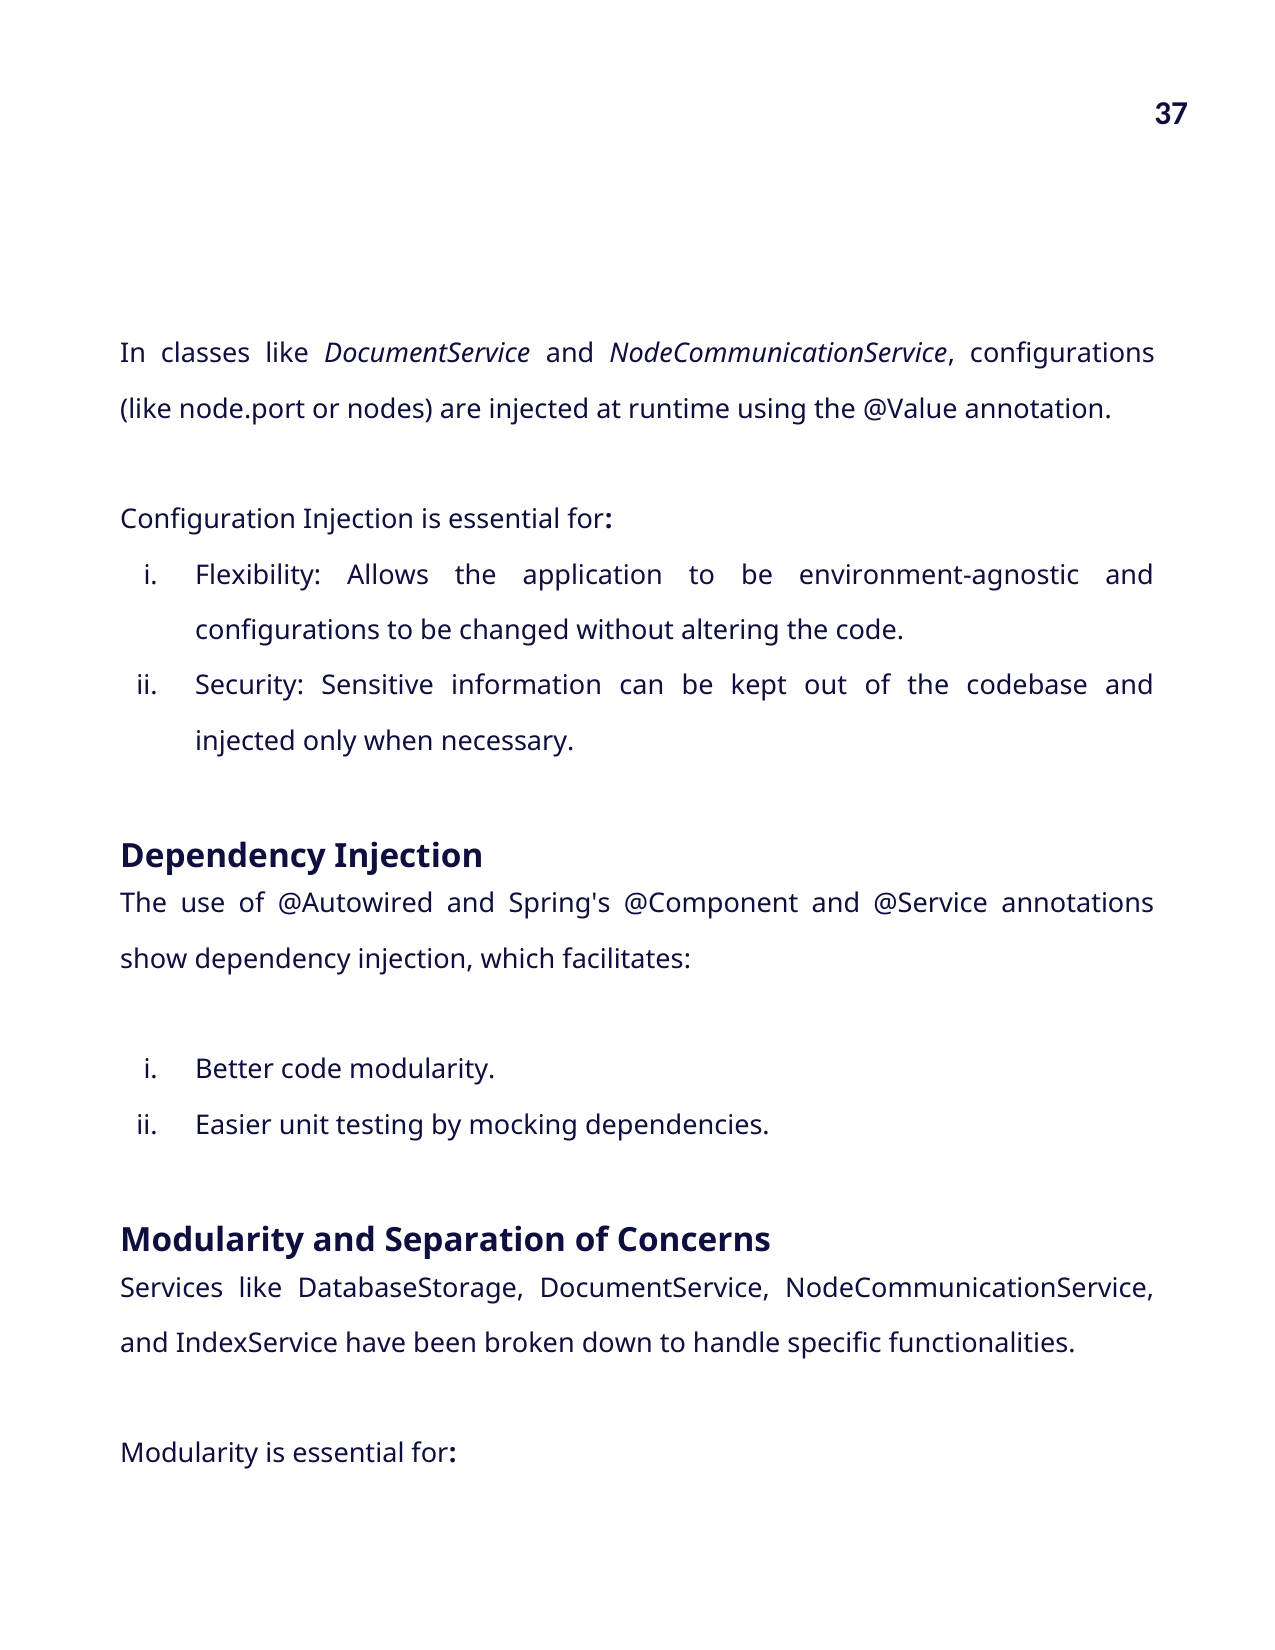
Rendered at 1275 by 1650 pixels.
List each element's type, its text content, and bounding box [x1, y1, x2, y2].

subtitle Dependency Injection [120, 832, 1155, 877]
text Configuration Injection is essential for: [120, 500, 1155, 537]
text The use of @Autowired and Spring's @Component and @Service annotations show dependency injection, which facilitates: [120, 884, 1155, 976]
text In classes like DocumentService and NodeCommunicationService, configurations (like node.port or nodes) are injected at runtime using the @Value annotation. [120, 334, 1155, 426]
list Better code modularity. [157, 1050, 1155, 1087]
text Modularity is essential for: [120, 1434, 1155, 1471]
list Flexibility: Allows the application to be environment-agnostic and configurations to be changed without altering the code. [157, 555, 1155, 647]
text Services like DatabaseStorage, DocumentService, NodeCommunicationService, and IndexService have been broken down to handle specific functionalities. [120, 1268, 1155, 1360]
list Easier unit testing by mocking dependencies. [157, 1105, 1155, 1142]
subtitle Modularity and Separation of Concerns [120, 1216, 1155, 1261]
list Security: Sensitive information can be kept out of the codebase and injected only when necessary. [157, 666, 1155, 758]
